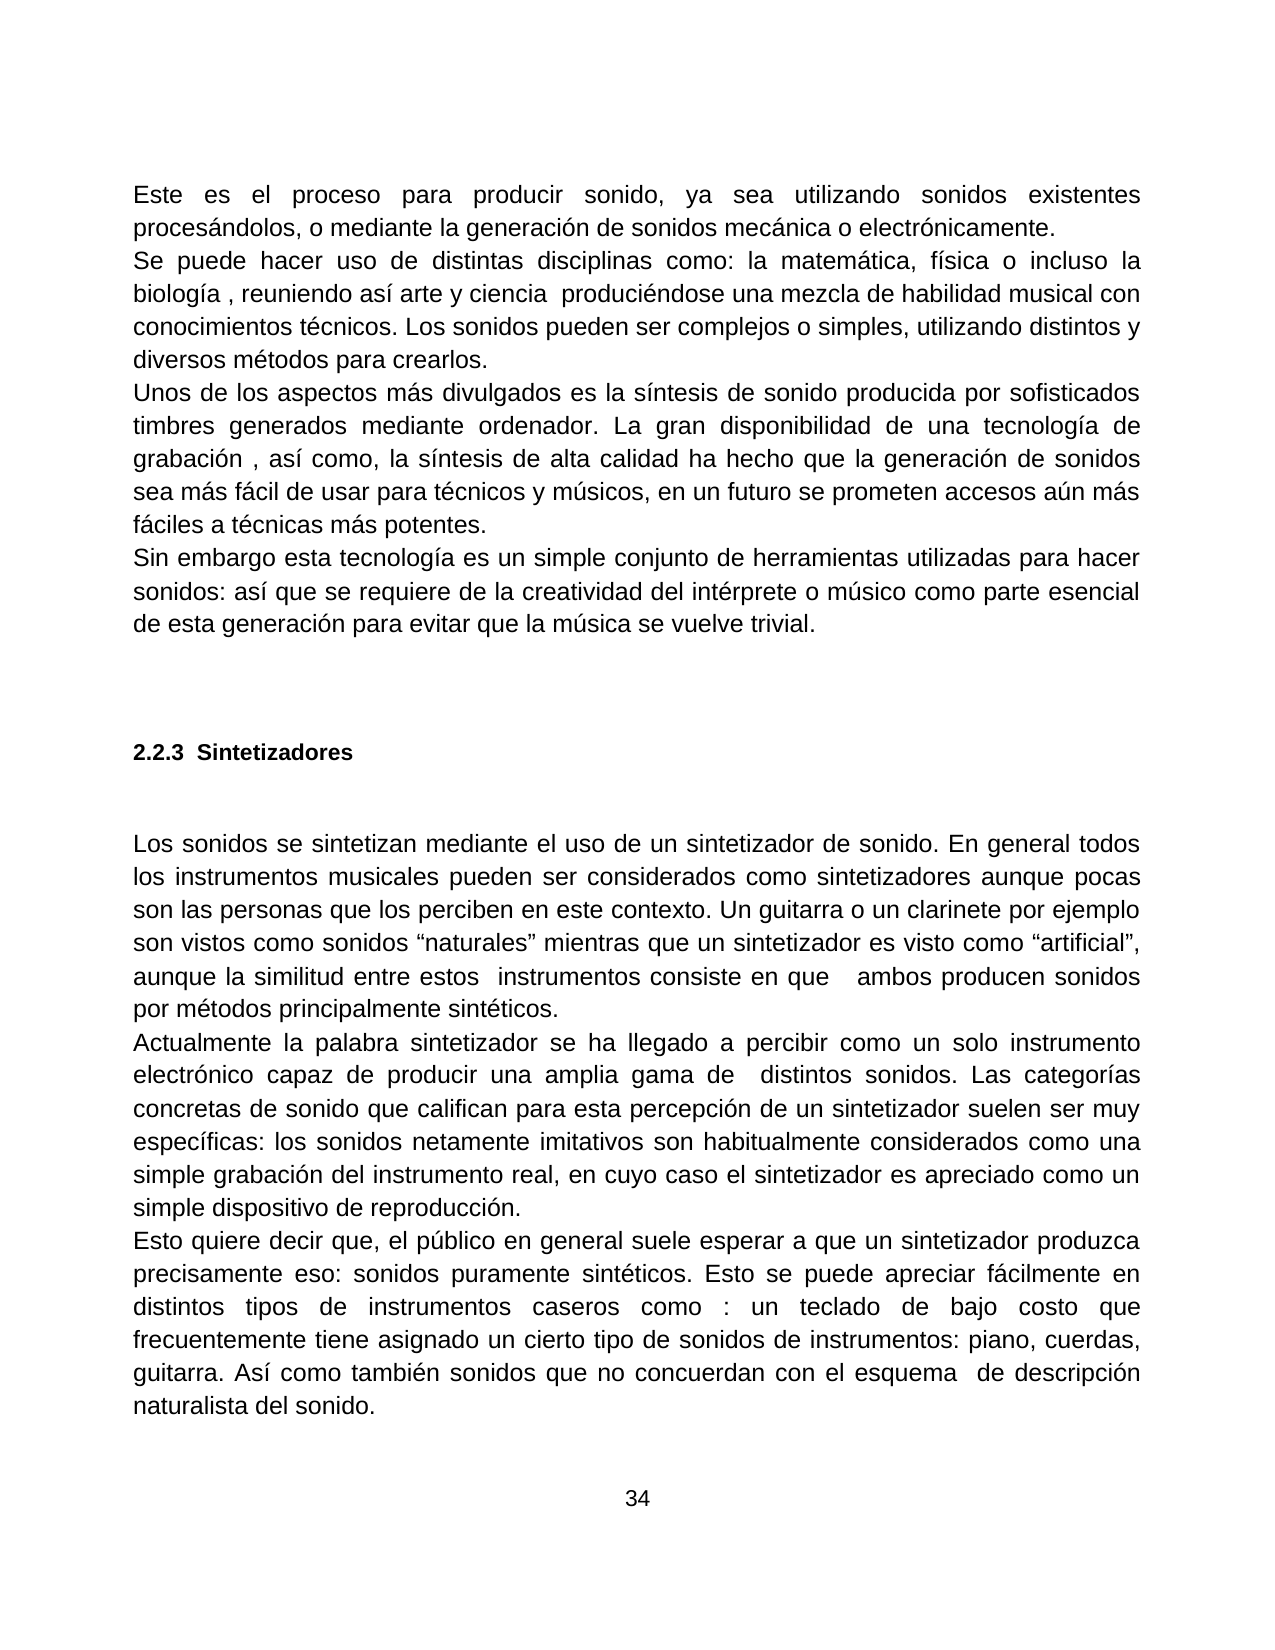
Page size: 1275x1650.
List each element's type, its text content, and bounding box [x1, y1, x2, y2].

subtitle 2.2.3 Sintetizadores [133, 739, 1142, 765]
text Esto quiere decir que, el público en general suele esperar a que un sintetizador produzca precisamente eso: sonidos puramente sintéticos. Esto se puede apreciar fácilmente en distintos tipos de instrumentos caseros como : un teclado de bajo costo que frecuentemente tiene asignado un cierto tipo de sonidos de instrumentos: piano, cuerdas, guitarra. Así como también sonidos que no concuerdan con el esquema de descripción naturalista del sonido. [133, 1226, 1142, 1419]
text Los sonidos se sintetizan mediante el uso de un sintetizador de sonido. En general todos los instrumentos musicales pueden ser considerados como sintetizadores aunque pocas son las personas que los perciben en este contexto. Un guitarra o un clarinete por ejemplo son vistos como sonidos “naturales” mientras que un sintetizador es visto como “artificial”, aunque la similitud entre estos instrumentos consiste en que ambos producen sonidos por métodos principalmente sintéticos. [133, 829, 1142, 1023]
text Se puede hacer uso de distintas disciplinas como: la matemática, física o incluso la biología , reuniendo así arte y ciencia produciéndose una mezcla de habilidad musical con conocimientos técnicos. Los sonidos pueden ser complejos o simples, utilizando distintos y diversos métodos para crearlos. [133, 246, 1142, 374]
text Sin embargo esta tecnología es un simple conjunto de herramientas utilizadas para hacer sonidos: así que se requiere de la creatividad del intérprete o músico como parte esencial de esta generación para evitar que la música se vuelve trivial. [133, 543, 1142, 638]
text Este es el proceso para producir sonido, ya sea utilizando sonidos existentes procesándolos, o mediante la generación de sonidos mecánica o electrónicamente. [133, 180, 1142, 242]
text Actualmente la palabra sintetizador se ha llegado a percibir como un solo instrumento electrónico capaz de producir una amplia gama de distintos sonidos. Las categorías concretas de sonido que califican para esta percepción de un sintetizador suelen ser muy específicas: los sonidos netamente imitativos son habitualmente considerados como una simple grabación del instrumento real, en cuyo caso el sintetizador es apreciado como un simple dispositivo de reproducción. [133, 1027, 1142, 1221]
text Unos de los aspectos más divulgados es la síntesis de sonido producida por sofisticados timbres generados mediante ordenador. La gran disponibilidad de una tecnología de grabación , así como, la síntesis de alta calidad ha hecho que la generación de sonidos sea más fácil de usar para técnicos y músicos, en un futuro se prometen accesos aún más fáciles a técnicas más potentes. [133, 378, 1142, 539]
